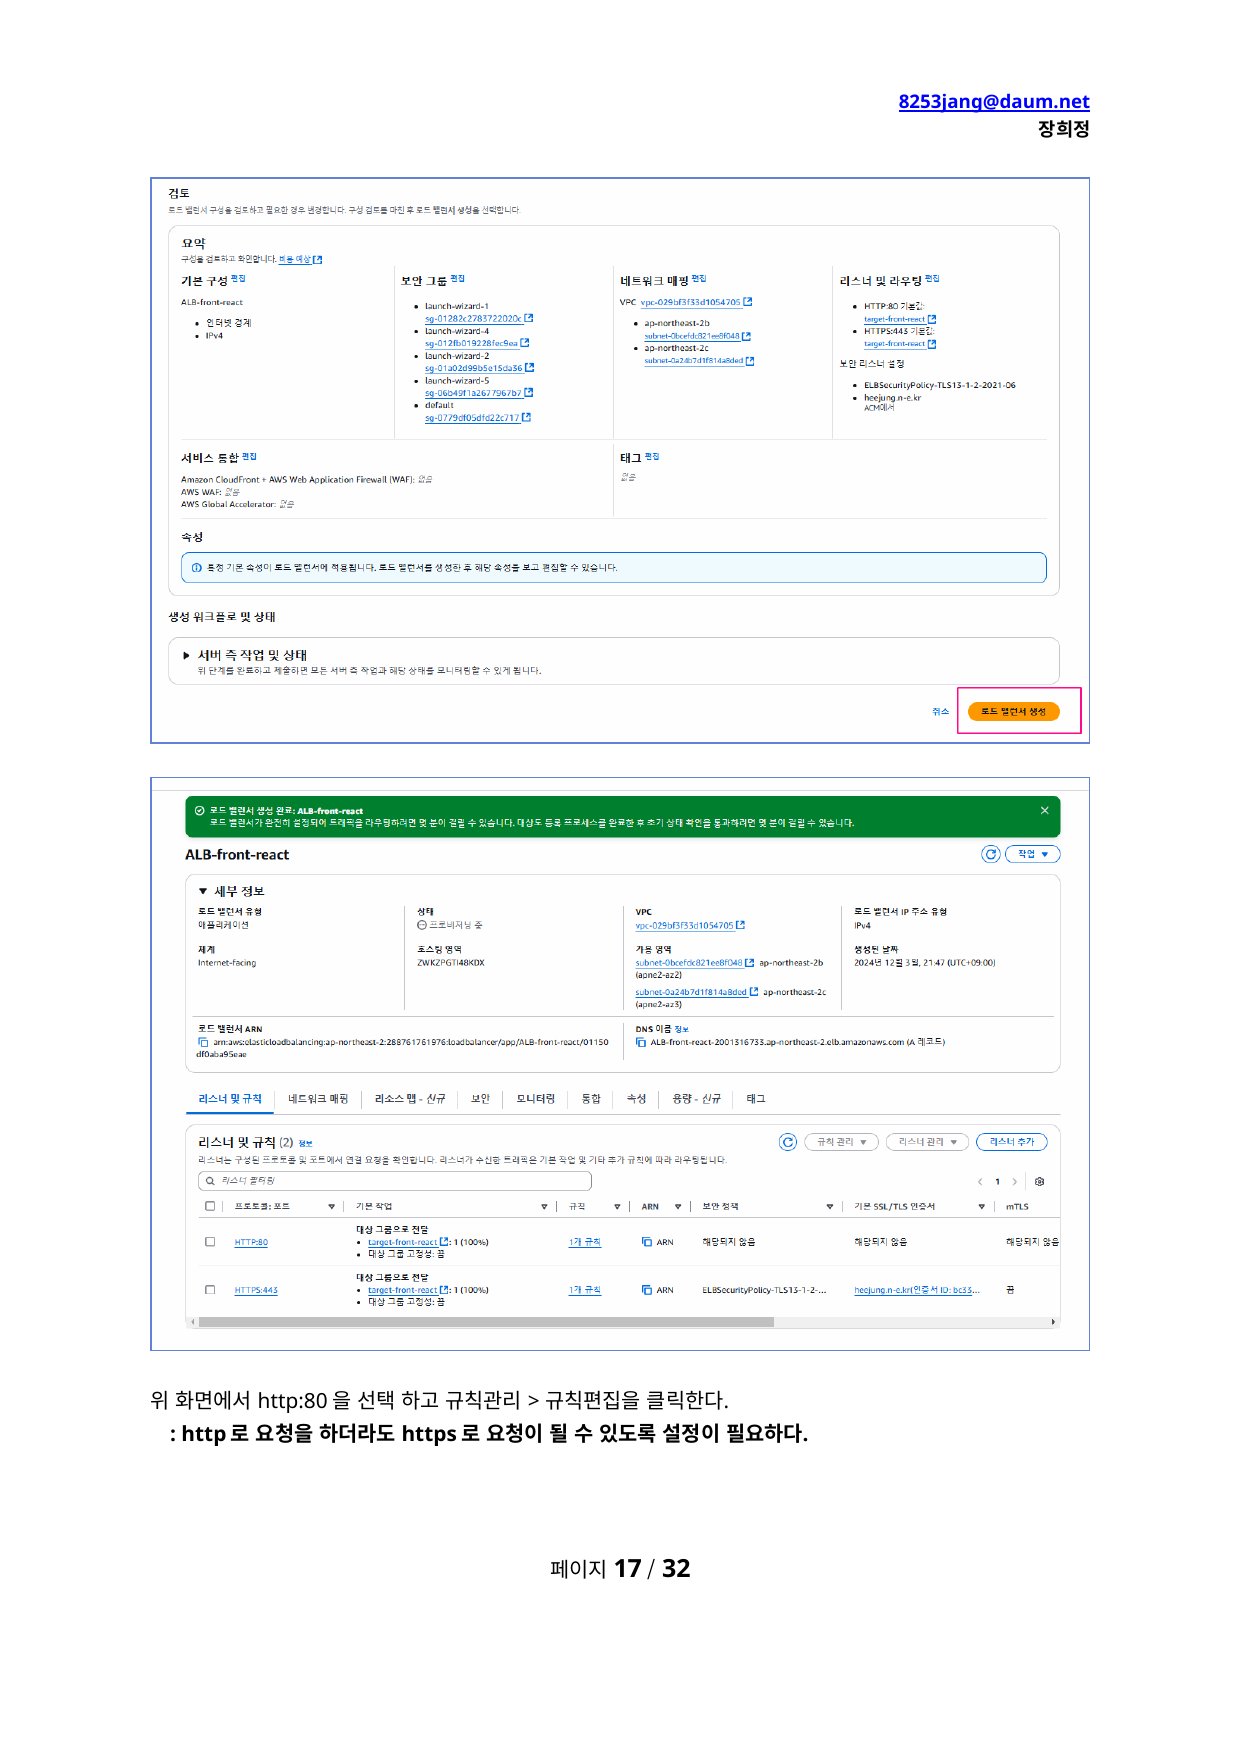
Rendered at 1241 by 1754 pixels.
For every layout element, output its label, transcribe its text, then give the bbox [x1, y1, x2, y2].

text : http로 요청을 하더라도 https로 요청이 될 수 있도록 설정이 필요하다. [150, 1417, 1090, 1447]
picture [152, 179, 1089, 742]
picture [152, 778, 1089, 1350]
text 위 화면에서 http:80을 선택 하고 규칙관리 > 규칙편집을 클릭한다. [150, 1384, 1090, 1414]
